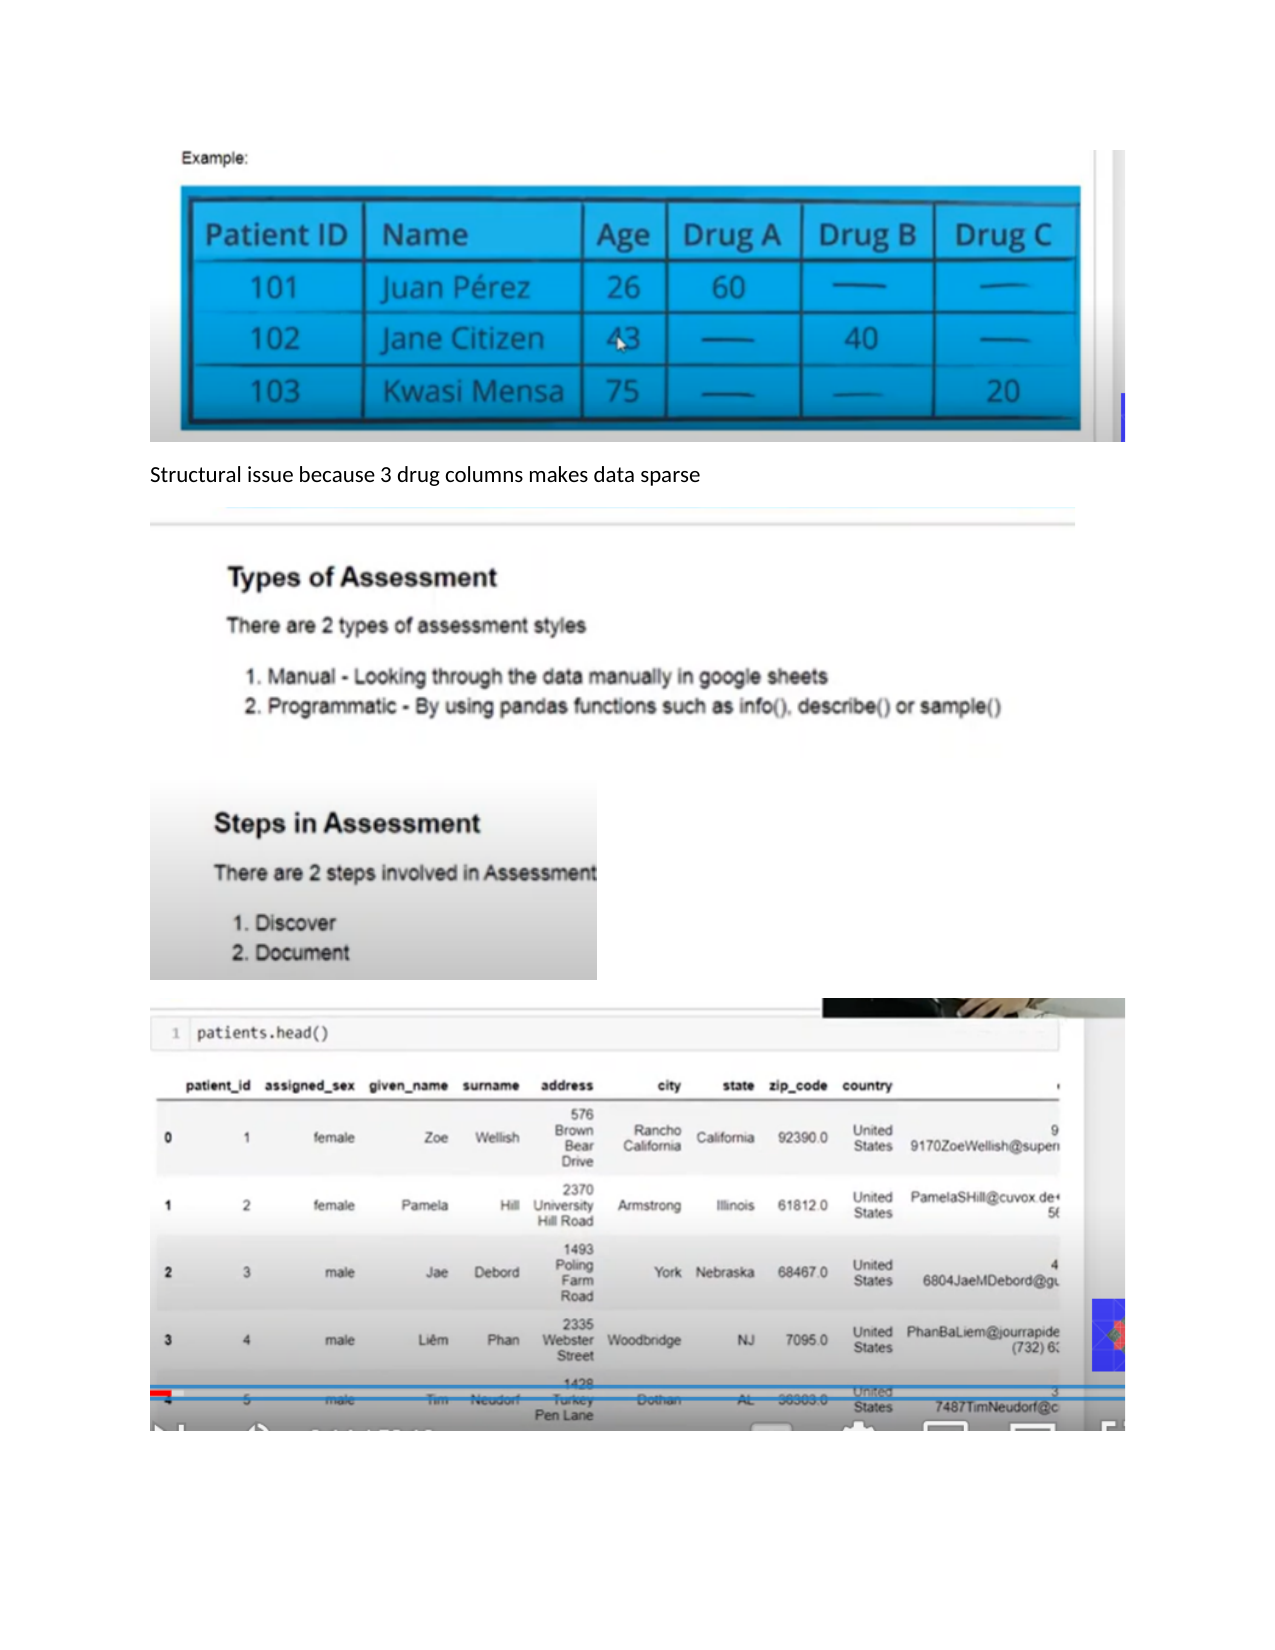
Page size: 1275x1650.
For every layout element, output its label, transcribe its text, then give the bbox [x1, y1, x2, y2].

text Structural issue because 3 drug columns makes data sparse [150, 460, 1125, 488]
picture [150, 507, 1075, 758]
picture [150, 776, 597, 980]
picture [150, 998, 1125, 1431]
picture [150, 150, 1125, 442]
